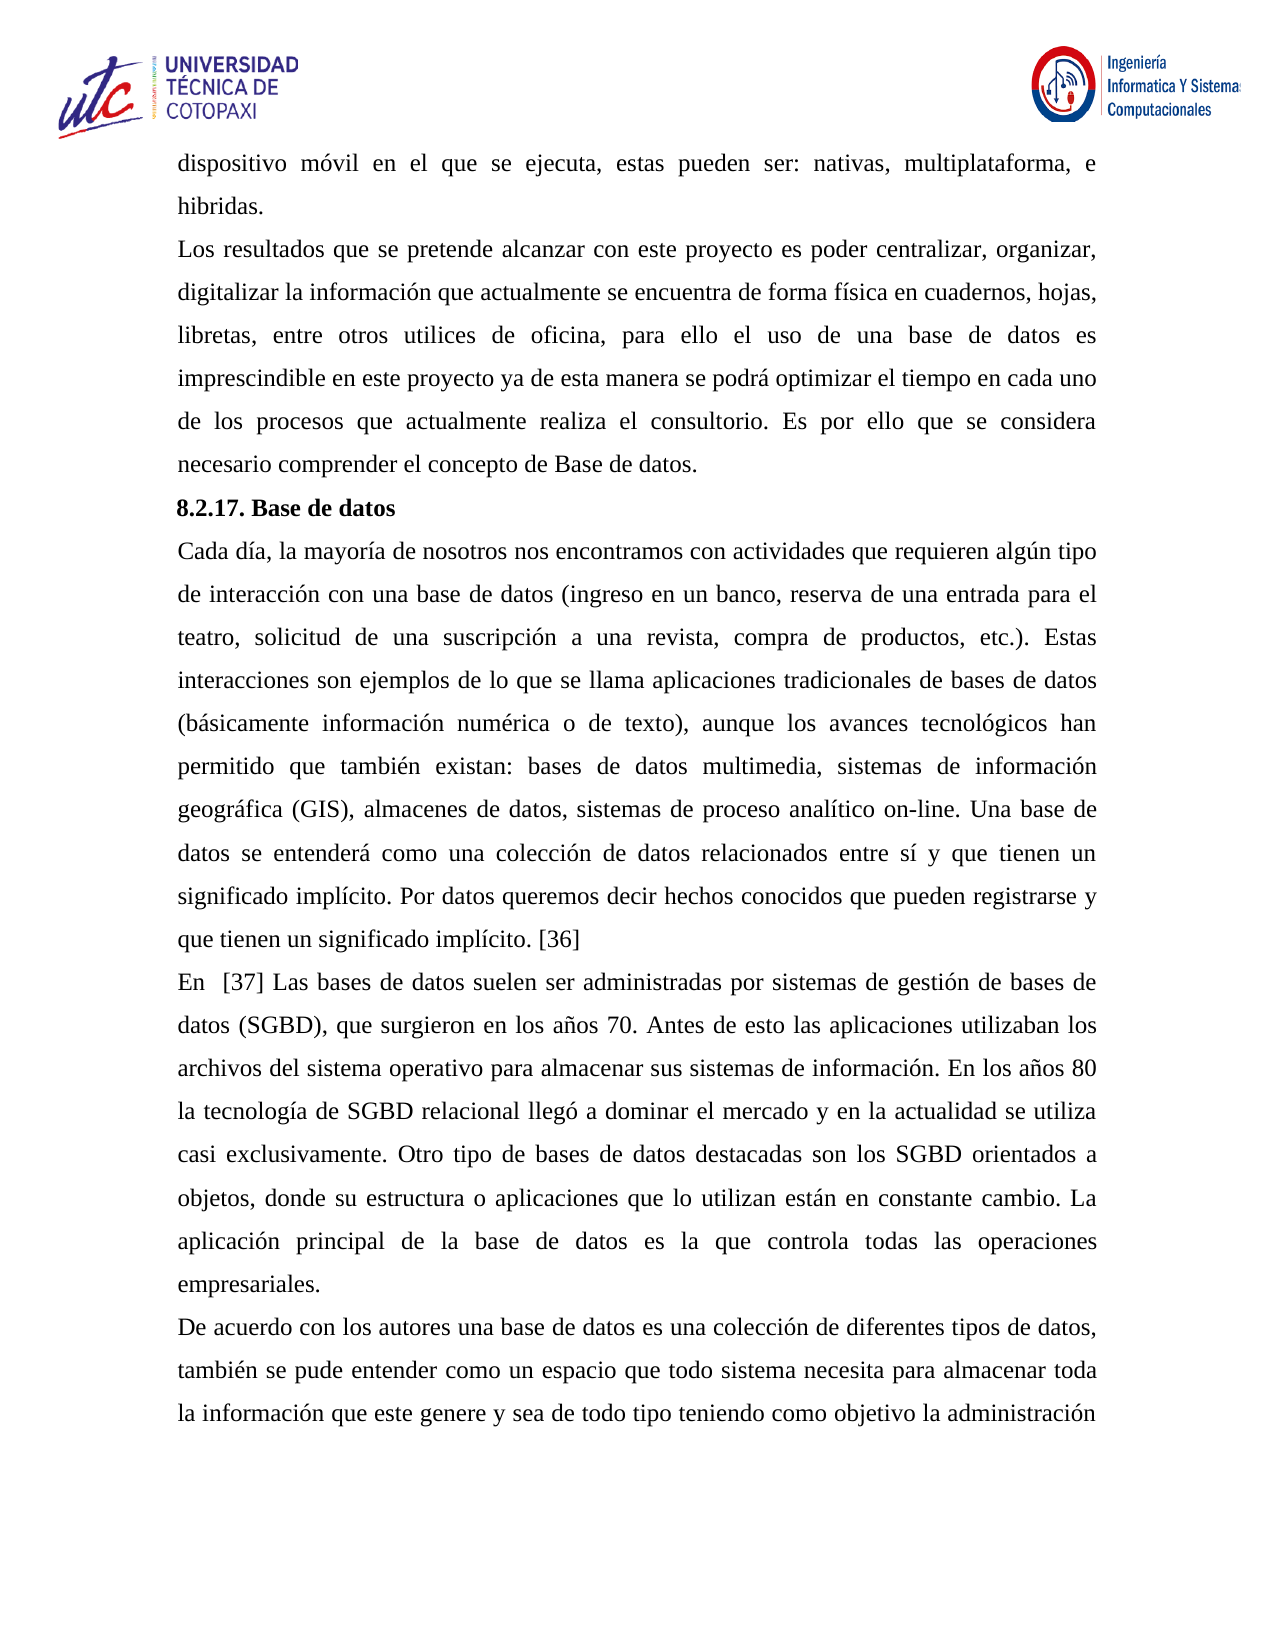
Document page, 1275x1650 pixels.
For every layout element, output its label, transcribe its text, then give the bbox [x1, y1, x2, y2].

text Cada día, la mayoría de nosotros nos encontramos con actividades que requieren algún tipo de interacción con una base de datos (ingreso en un banco, reserva de una entrada para el teatro, solicitud de una suscripción a una revista, compra de productos, etc.). Estas interacciones son ejemplos de lo que se llama aplicaciones tradicionales de bases de datos (básicamente información numérica o de texto), aunque los avances tecnológicos han permitido que también existan: bases de datos multimedia, sistemas de información geográfica (GIS), almacenes de datos, sistemas de proceso analítico on-line. Una base de datos se entenderá como una colección de datos relacionados entre sí y que tienen un significado implícito. Por datos queremos decir hechos conocidos que pueden registrarse y que tienen un significado implícito. [36] [177, 536, 1098, 953]
text Los resultados que se pretende alcanzar con este proyecto es poder centralizar, organizar, digitalizar la información que actualmente se encuentra de forma física en cuadernos, hojas, libretas, entre otros utilices de oficina, para ello el uso de una base de datos es imprescindible en este proyecto ya de esta manera se podrá optimizar el tiempo en cada uno de los procesos que actualmente realiza el consultorio. Es por ello que se considera necesario comprender el concepto de Base de datos. [177, 234, 1098, 478]
picture [1031, 46, 1241, 122]
text En [37] Las bases de datos suelen ser administradas por sistemas de gestión de bases de datos (SGBD), que surgieron en los años 70. Antes de esto las aplicaciones utilizaban los archivos del sistema operativo para almacenar sus sistemas de información. En los años 80 la tecnología de SGBD relacional llegó a dominar el mercado y en la actualidad se utiliza casi exclusivamente. Otro tipo de bases de datos destacadas son los SGBD orientados a objetos, donde su estructura o aplicaciones que lo utilizan están en constante cambio. La aplicación principal de la base de datos es la que controla todas las operaciones empresariales. [177, 967, 1098, 1298]
list Base de datos [176, 493, 1098, 521]
picture [58, 53, 298, 139]
